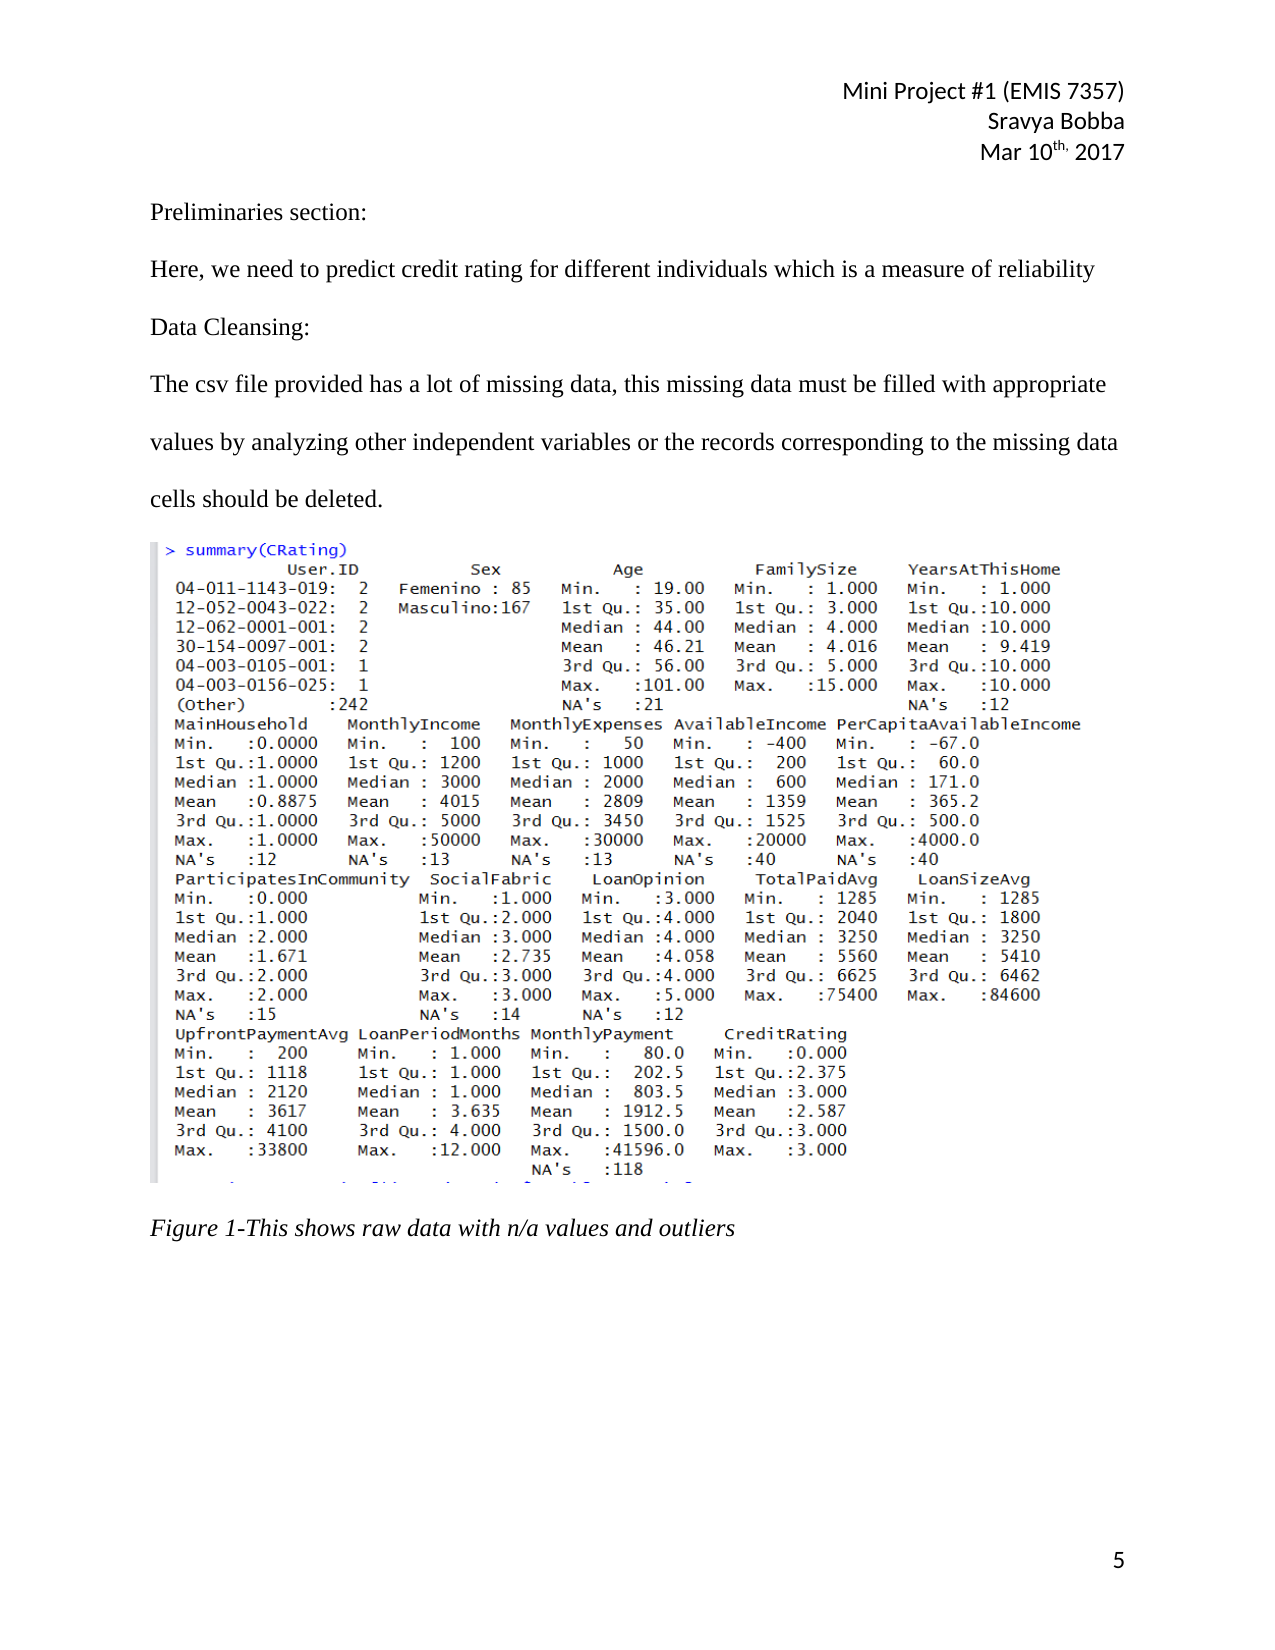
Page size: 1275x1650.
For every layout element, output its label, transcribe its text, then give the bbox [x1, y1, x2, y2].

text Here, we need to predict credit rating for different individuals which is a measure of reliability [150, 254, 1125, 283]
picture [150, 542, 1125, 1183]
text Figure 1-This shows raw data with n/a values and outliers [150, 1213, 1125, 1242]
text Data Cleansing: [150, 312, 1125, 341]
text Preliminaries section: [150, 197, 1125, 226]
text The csv file provided has a lot of missing data, this missing data must be filled with appropriate values by analyzing other independent variables or the records corresponding to the missing data cells should be deleted. [150, 369, 1125, 513]
